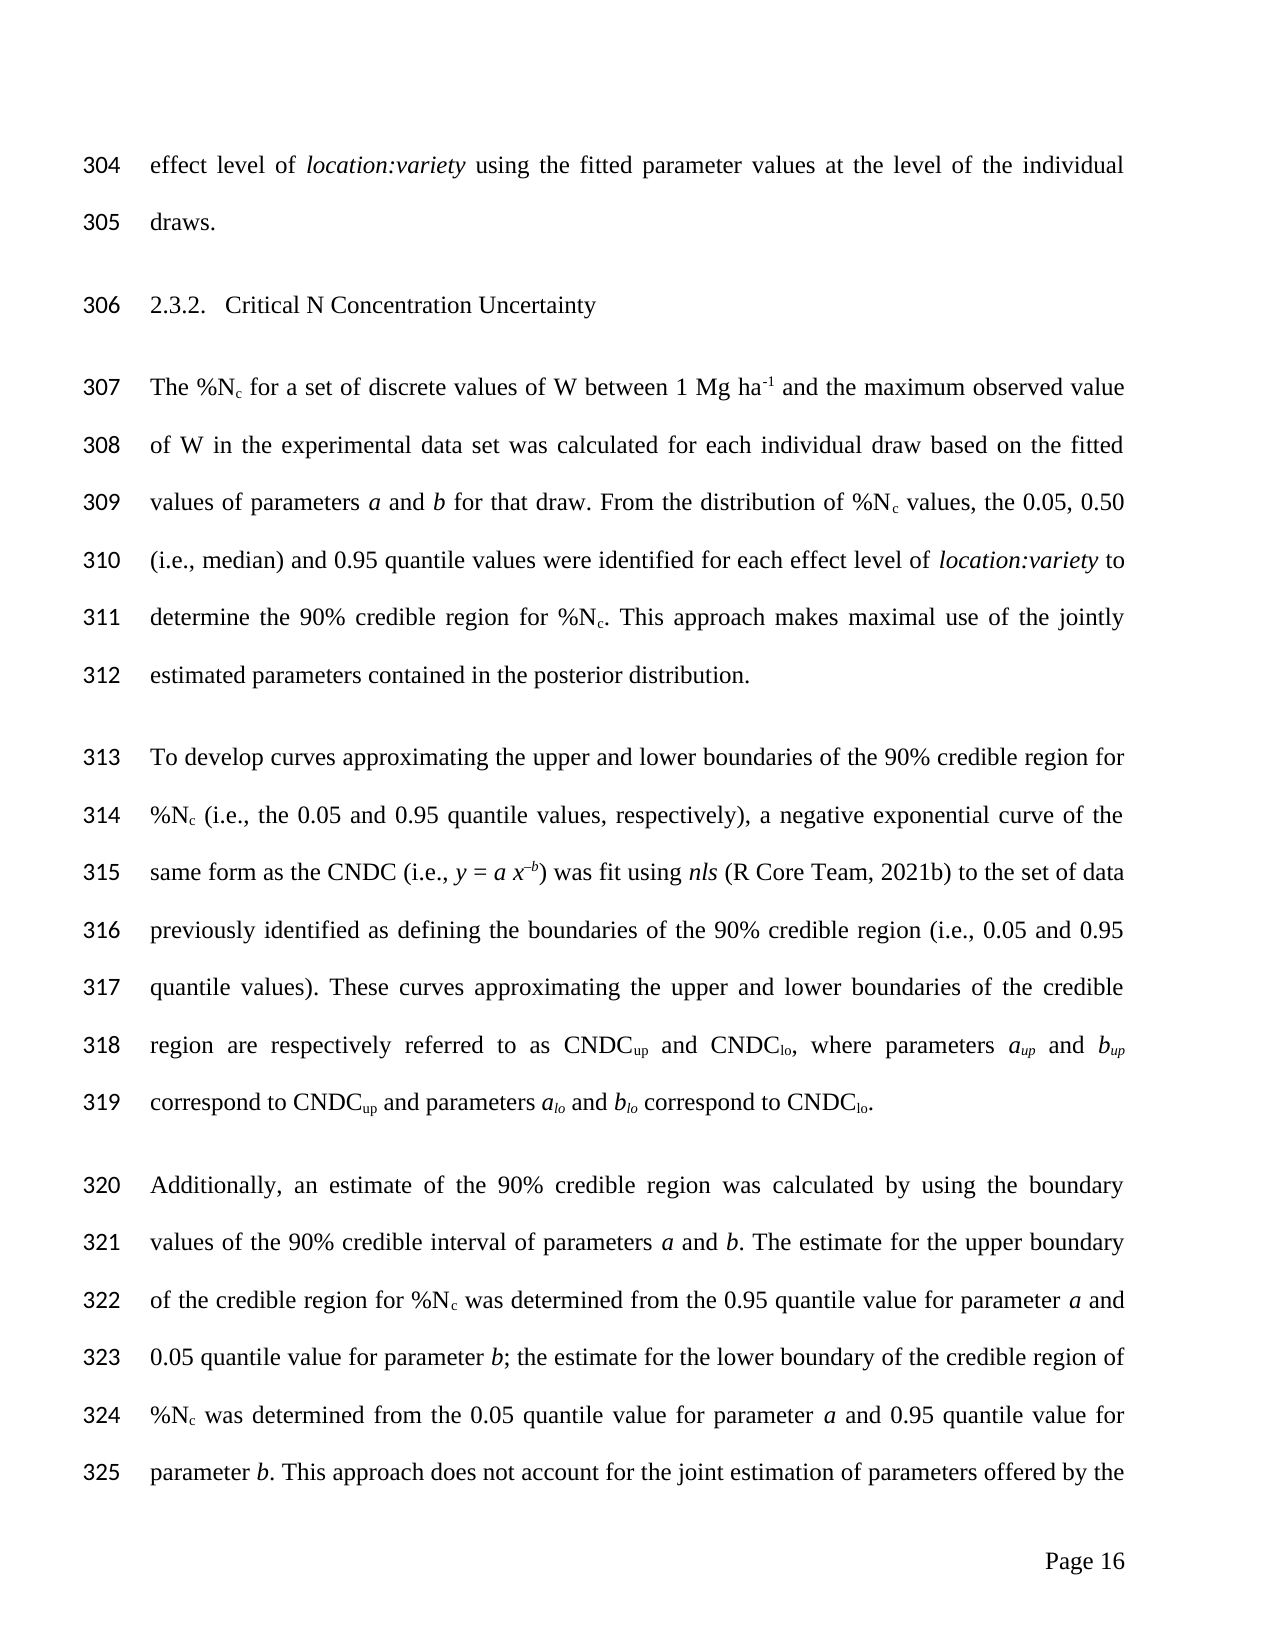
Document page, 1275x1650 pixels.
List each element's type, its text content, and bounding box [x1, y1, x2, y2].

text To develop curves approximating the upper and lower boundaries of the 90% credible region for %Nc (i.e., the 0.05 and 0.95 quantile values, respectively), a negative exponential curve of the same form as the CNDC (i.e., y = a x–b) was fit using nls (R Core Team, 2021b) to the set of data previously identified as defining the boundaries of the 90% credible region (i.e., 0.05 and 0.95 quantile values). These curves approximating the upper and lower boundaries of the credible region are respectively referred to as CNDCup and CNDClo, where parameters aup and bup correspond to CNDCup and parameters alo and blo correspond to CNDClo. [150, 742, 1125, 1116]
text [150, 1170, 1125, 1486]
subtitle Critical N Concentration Uncertainty [150, 290, 1125, 319]
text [150, 150, 1125, 236]
text The %Nc for a set of discrete values of W between 1 Mg ha-1 and the maximum observed value of W in the experimental data set was calculated for each individual draw based on the fitted values of parameters a and b for that draw. From the distribution of %Nc values, the 0.05, 0.50 (i.e., median) and 0.95 quantile values were identified for each effect level of location:variety to determine the 90% credible region for %Nc. This approach makes maximal use of the jointly estimated parameters contained in the posterior distribution. [150, 372, 1125, 689]
